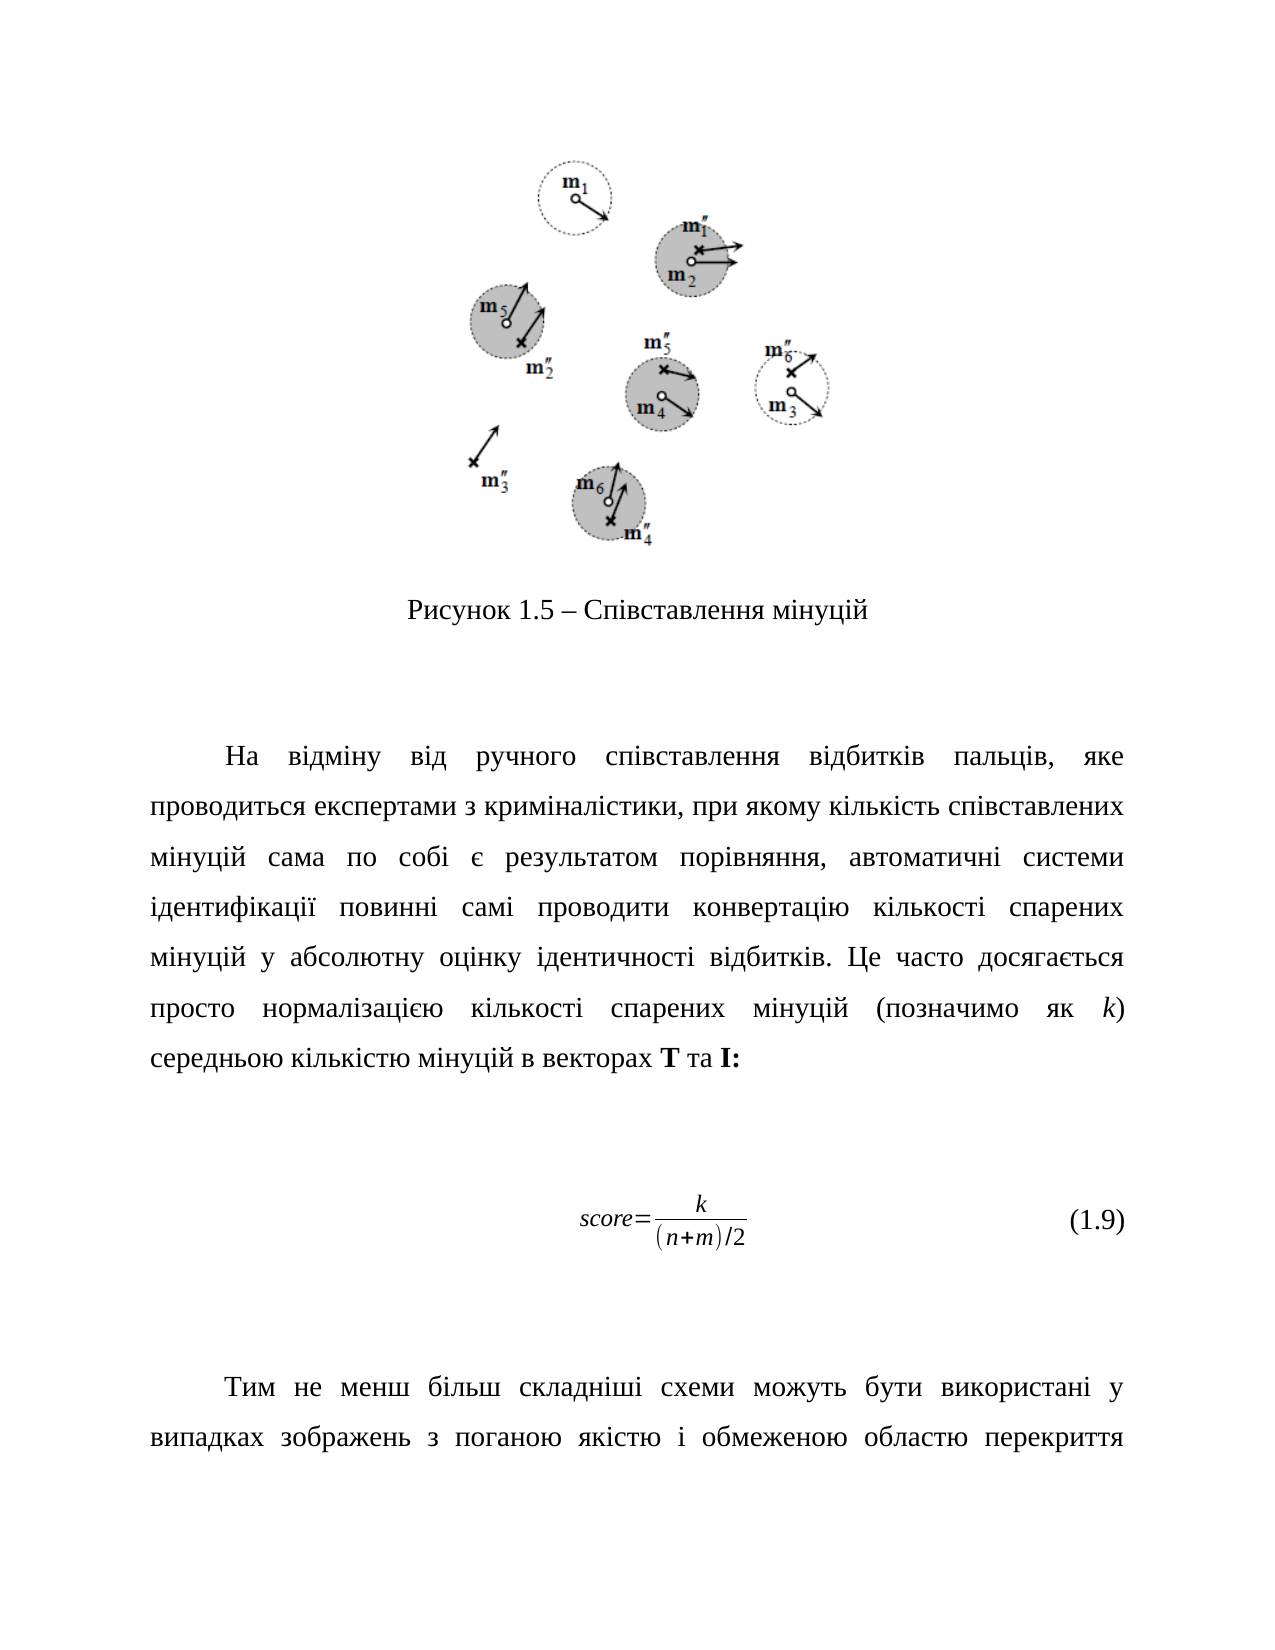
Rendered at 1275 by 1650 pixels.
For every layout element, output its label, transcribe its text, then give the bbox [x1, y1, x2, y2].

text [150, 1369, 1125, 1453]
text На відміну від ручного співставлення відбитків пальців, яке проводиться експертами з криміналістики, при якому кількість співставлених мінуцій сама по собі є результатом порівняння, автоматичні системи ідентифікації повинні самі проводити конвертацію кількості спарених мінуцій у абсолютну оцінку ідентичності відбитків. Це часто досягається просто нормалізацією кількості спарених мінуцій (позначимо як k) середньою кількістю мінуцій в векторах Т та І: [150, 738, 1125, 1074]
picture [438, 150, 837, 557]
text (1.9) [150, 1191, 1125, 1252]
text Рисунок 1.5 – Співставлення мінуцій [150, 592, 1125, 625]
